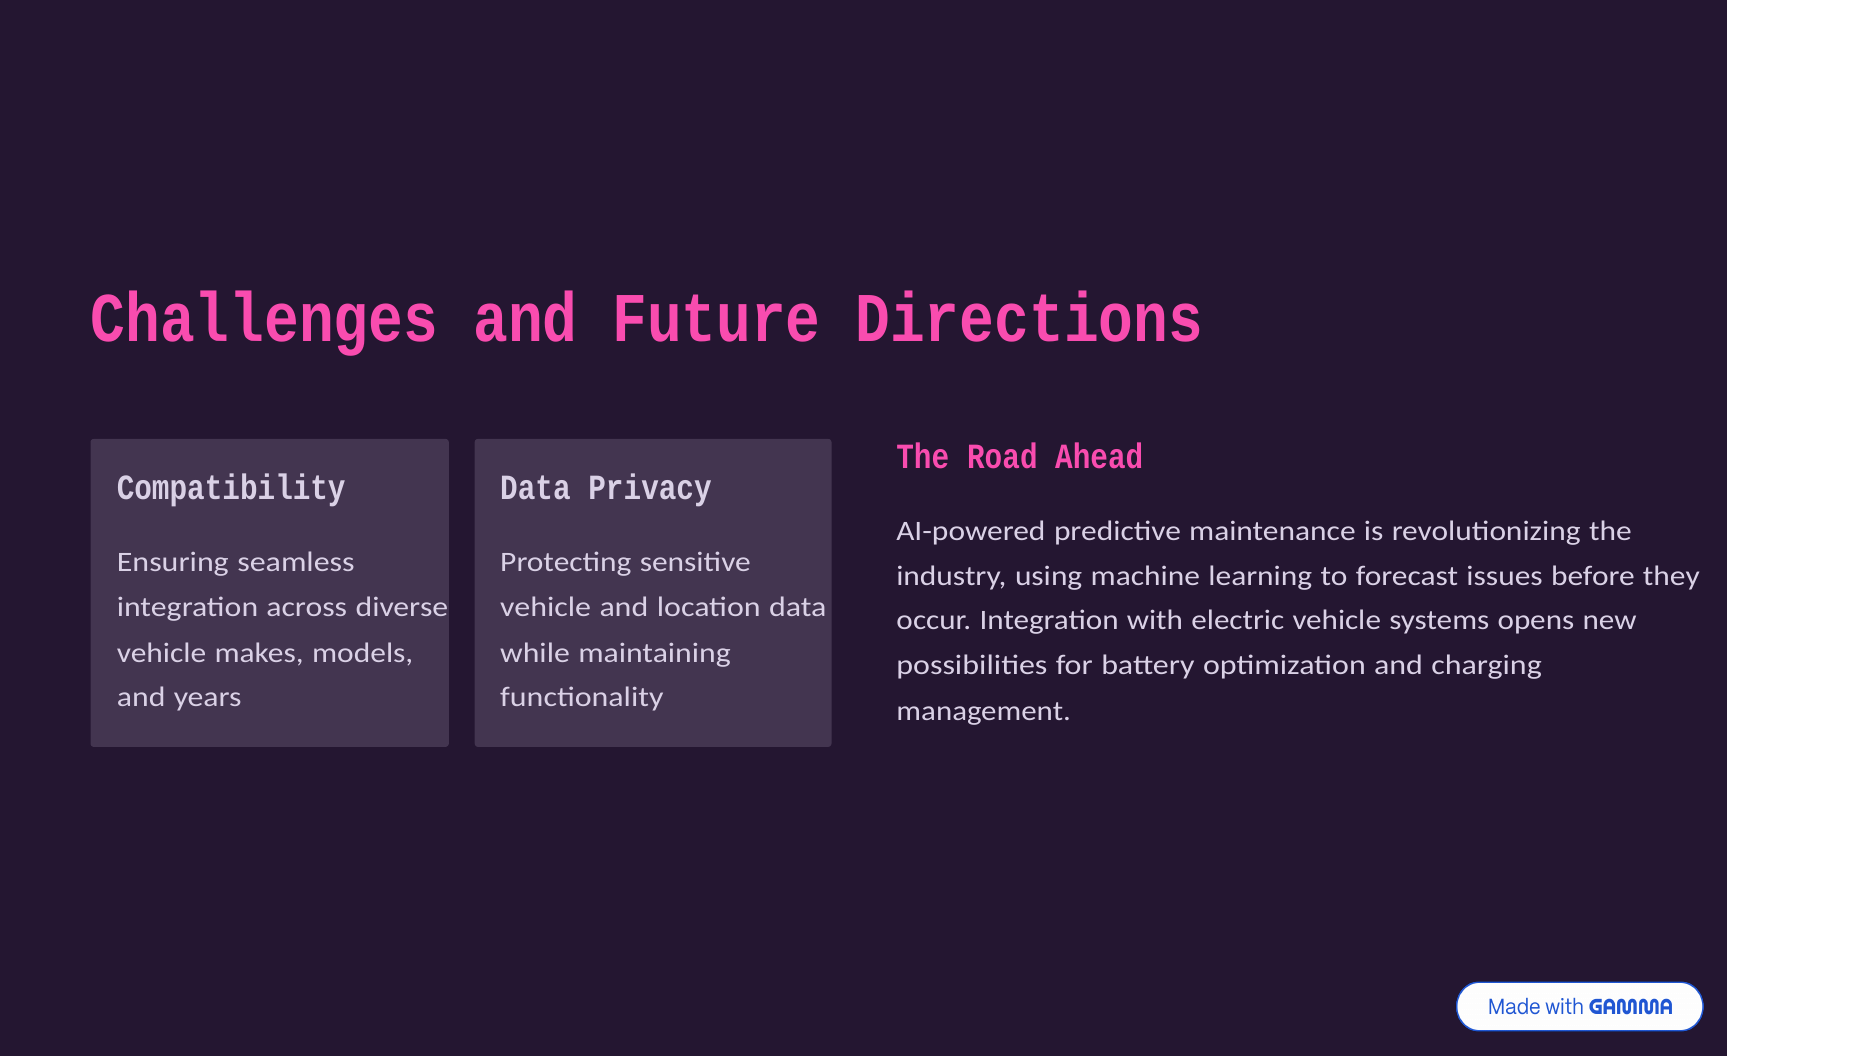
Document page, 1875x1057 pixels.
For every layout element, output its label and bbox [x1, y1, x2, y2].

picture [1447, 972, 1713, 1041]
